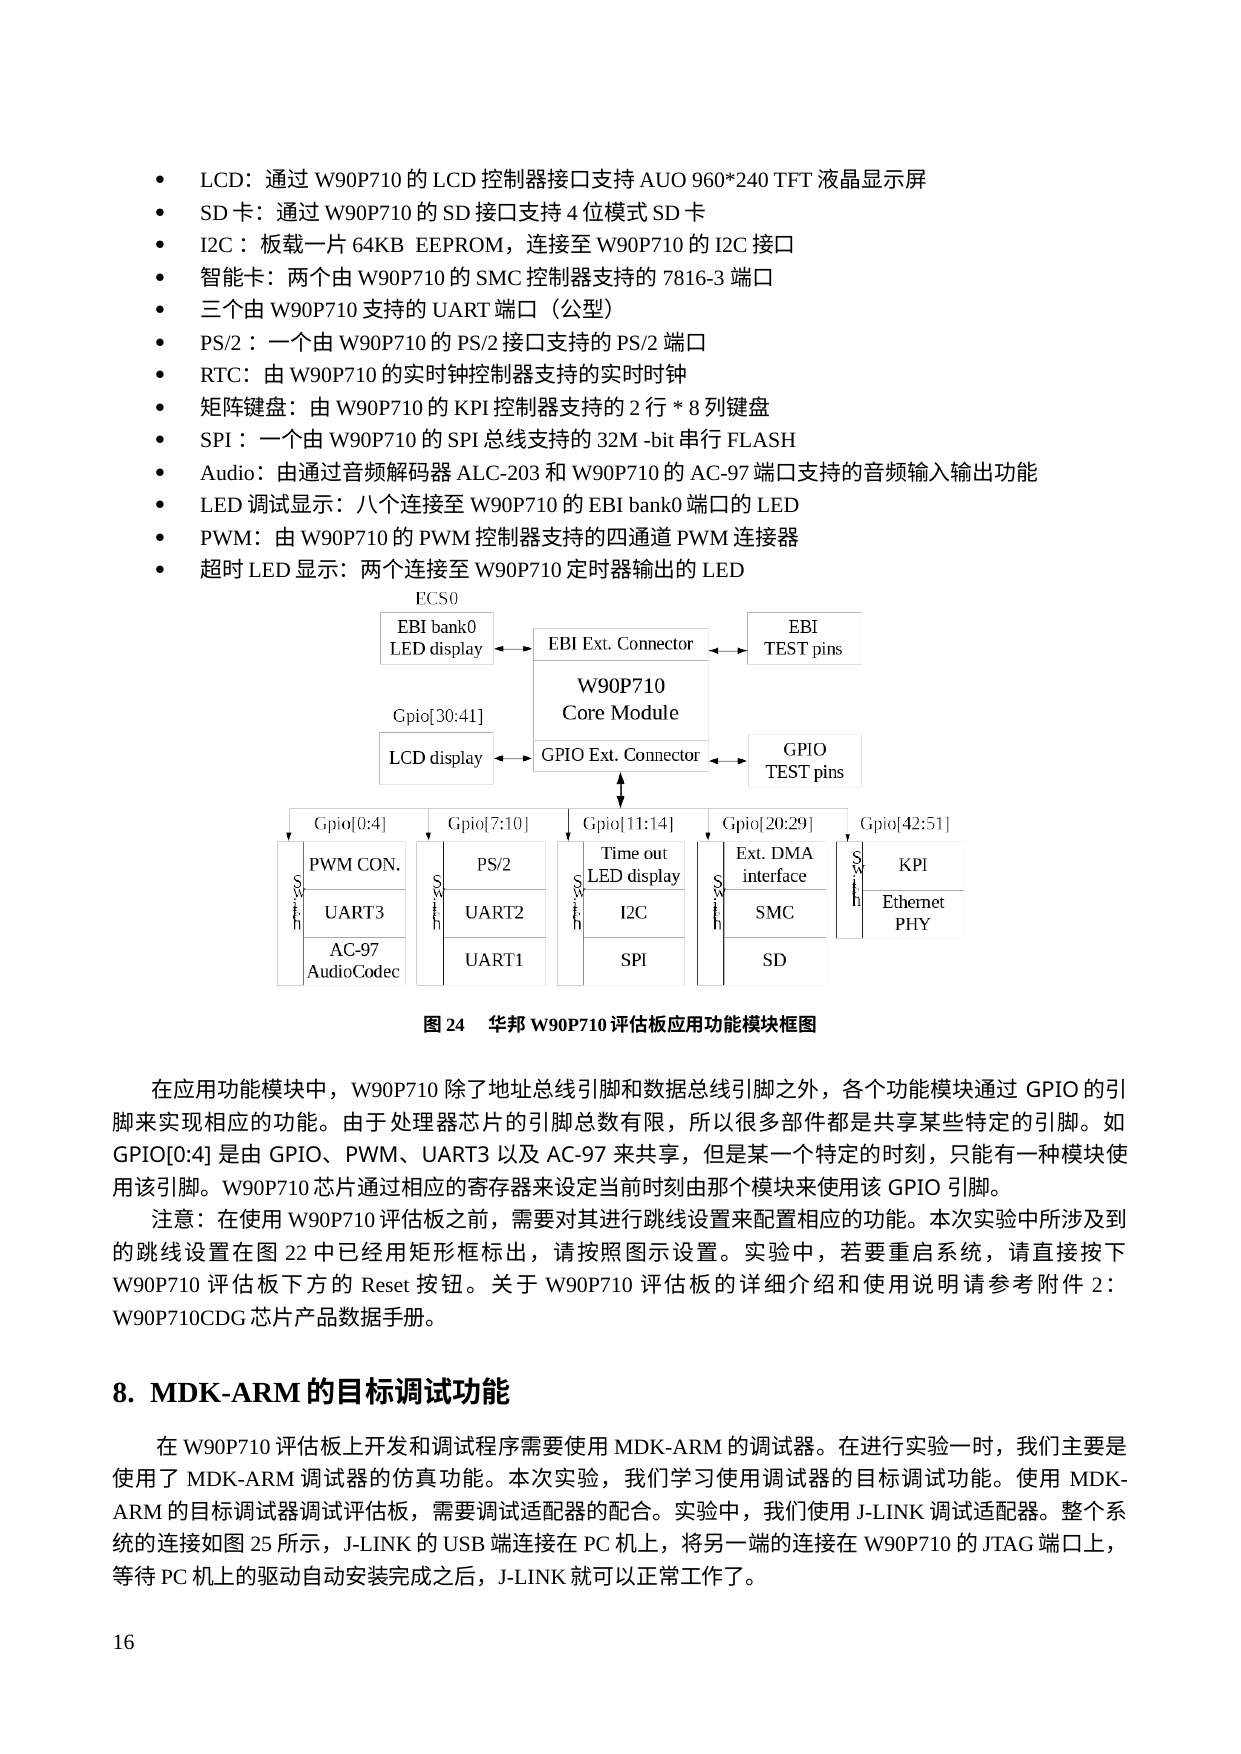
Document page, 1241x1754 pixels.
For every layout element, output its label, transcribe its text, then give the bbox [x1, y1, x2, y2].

list LCD：通过 W90P710的LCD 控制器接口支持AUO 960*240 TFT 液晶显示屏 [112, 162, 1128, 194]
list SPI ：一个由W90P710的SPI总线支持的32M -bit串行FLASH [112, 422, 1128, 454]
list 智能卡：两个由W90P710的SMC控制器支持的 7816-3 端口 [112, 259, 1128, 292]
list 矩阵键盘：由W90P710的KPI控制器支持的2 行 * 8列键盘 [112, 389, 1128, 422]
list 三个由W90P710支持的UART端口（公型） [112, 292, 1128, 324]
text 在应用功能模块中，W90P710 除了地址总线引脚和数据总线引脚之外，各个功能模块通过GPIO的引脚来实现相应的功能。由于处理器芯片的引脚总数有限，所以很多部件都是共享某些特定的引脚。如 GPIO[0:4] 是由 GPIO、PWM、UART3 以及 AC-97 来共享，但是某一个特定的时刻，只能有一种模块使用该引脚。W90P710芯片通过相应的寄存器来设定当前时刻由那个模块来使用该 GPIO 引脚。 [112, 1072, 1128, 1202]
list Audio：由通过音频解码器ALC-203 和W90P710的AC-97端口支持的音频输入输出功能 [112, 454, 1128, 487]
text 图24 华邦 W90P710评估板应用功能模块框图 [112, 1007, 1128, 1039]
text 在W90P710评估板上开发和调试程序需要使用MDK-ARM的调试器。在进行实验一时，我们主要是使用了MDK-ARM调试器的仿真功能。本次实验，我们学习使用调试器的目标调试功能。使用MDK-ARM的目标调试器调试评估板，需要调试适配器的配合。实验中，我们使用J-LINK调试适配器。整个系统的连接如图25所示，J-LINK的USB端连接在PC机上，将另一端的连接在W90P710的JTAG端口上，等待PC机上的驱动自动安装完成之后，J-LINK就可以正常工作了。 [112, 1428, 1128, 1591]
list I2C ：板载一片64KB EEPROM，连接至W90P710的 I2C接口 [112, 227, 1128, 259]
list PS/2 ：一个由W90P710的PS/2接口支持的PS/2 端口 [112, 324, 1128, 357]
list RTC：由W90P710的实时钟控制器支持的实时时钟 [112, 357, 1128, 389]
list LED调试显示：八个连接至W90P710的EBI bank0端口的LED [112, 487, 1128, 519]
list 超时LED显示：两个连接至W90P710定时器输出的LED [112, 552, 1128, 584]
text 注意：在使用W90P710评估板之前，需要对其进行跳线设置来配置相应的功能。本次实验中所涉及到的跳线设置在图22中已经用矩形框标出，请按照图示设置。实验中，若要重启系统，请直接按下W90P710评估板下方的Reset按钮。关于W90P710评估板的详细介绍和使用说明请参考附件2：W90P710CDG芯片产品数据手册。 [112, 1202, 1128, 1332]
list PWM：由W90P710的PWM控制器支持的四通道PWM连接器 [112, 519, 1128, 552]
list SD卡：通过W90P710的SD接口支持4位模式SD卡 [112, 194, 1128, 227]
title MDK-ARM的目标调试功能 [112, 1357, 1128, 1422]
